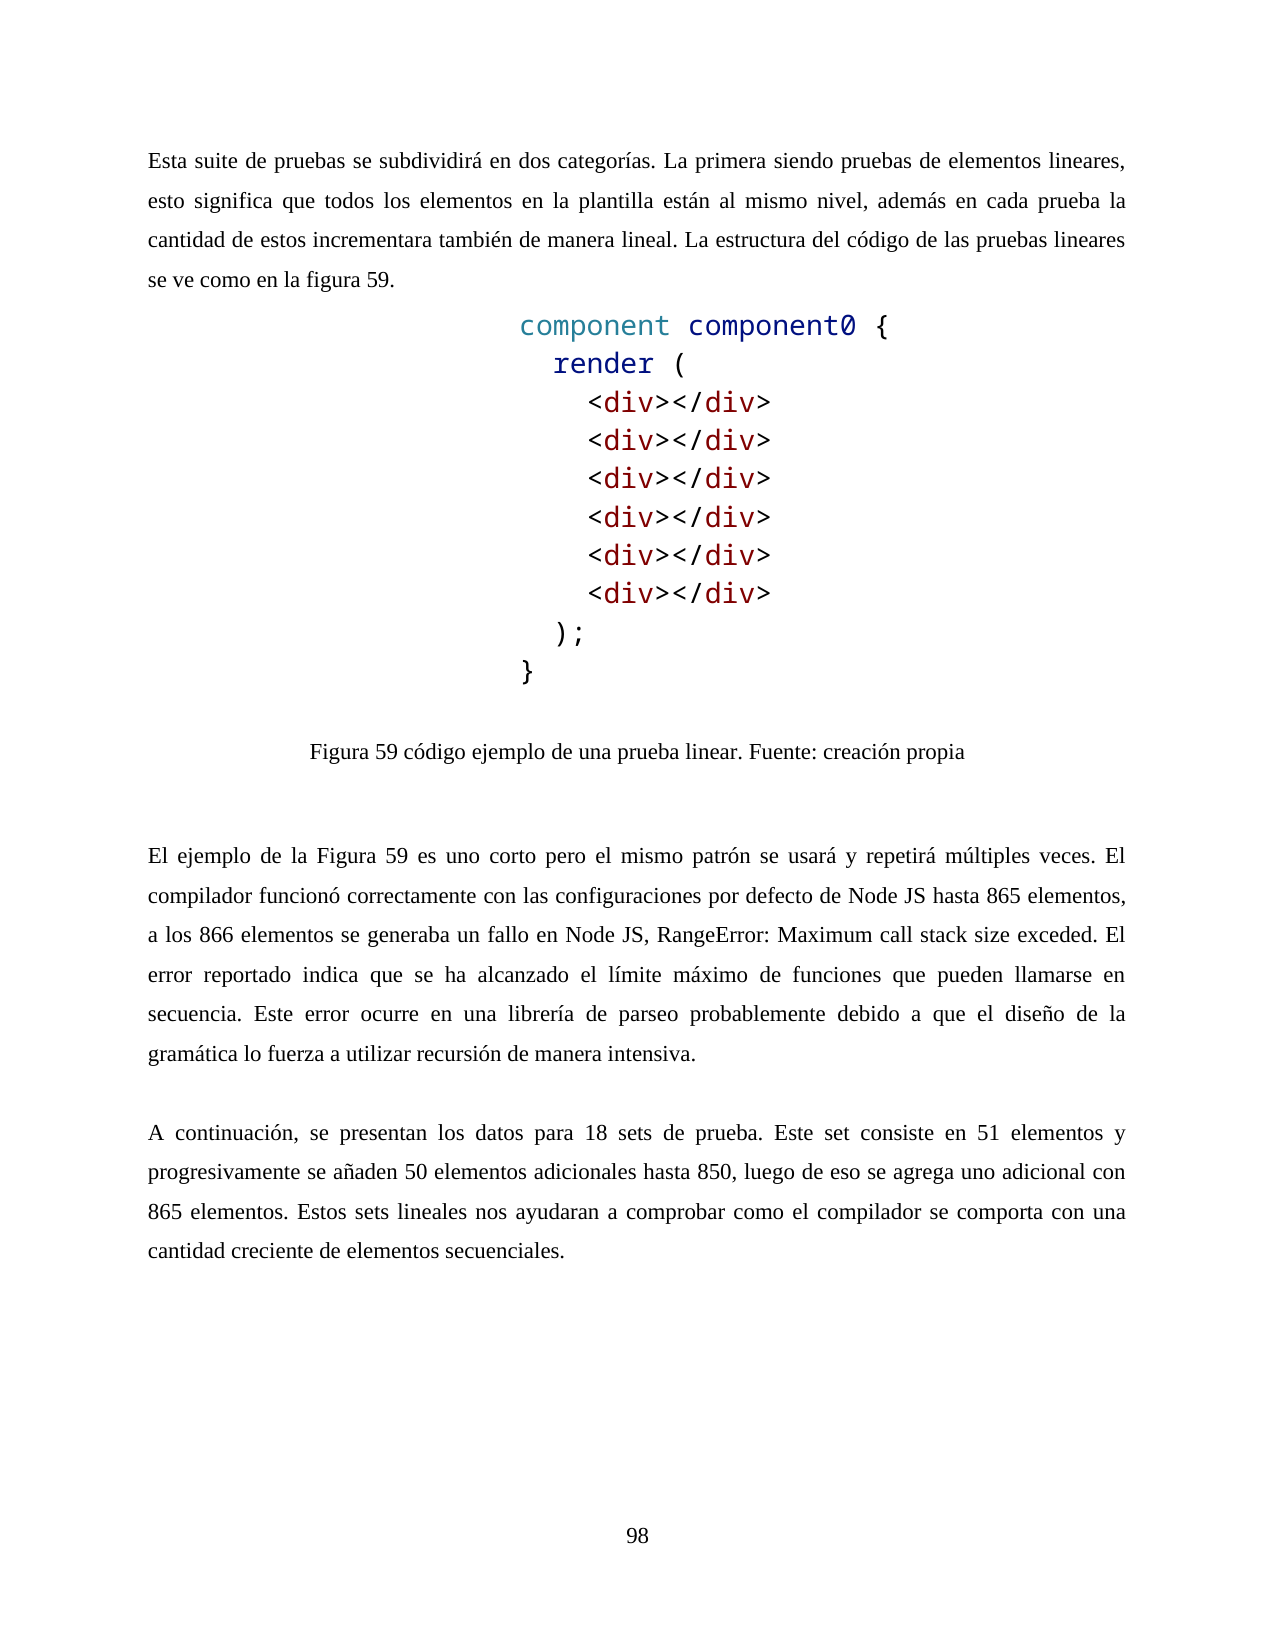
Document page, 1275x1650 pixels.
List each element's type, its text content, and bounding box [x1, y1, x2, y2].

text <div></div> [148, 574, 1127, 612]
text <div></div> [148, 536, 1127, 574]
text render ( [148, 344, 1127, 382]
text <div></div> [148, 497, 1127, 536]
text } [148, 651, 1127, 689]
text Esta suite de pruebas se subdividirá en dos categorías. La primera siendo pruebas de elementos lineares, esto significa que todos los elementos en la plantilla están al mismo nivel, además en cada prueba la cantidad de estos incrementara también de manera lineal. La estructura del código de las pruebas lineares se ve como en la figura 59. [148, 148, 1127, 292]
text <div></div> [148, 421, 1127, 459]
text El ejemplo de la Figura 59 es uno corto pero el mismo patrón se usará y repetirá múltiples veces. El compilador funcionó correctamente con las configuraciones por defecto de Node JS hasta 865 elementos, a los 866 elementos se generaba un fallo en Node JS, RangeError: Maximum call stack size exceded. El error reportado indica que se ha alcanzado el límite máximo de funciones que pueden llamarse en secuencia. Este error ocurre en una librería de parseo probablemente debido a que el diseño de la gramática lo fuerza a utilizar recursión de manera intensiva. [148, 842, 1127, 1066]
text ); [148, 612, 1127, 651]
text <div></div> [148, 382, 1127, 421]
text <div></div> [148, 459, 1127, 497]
text Figura 59 código ejemplo de una prueba linear. Fuente: creación propia [148, 727, 1127, 765]
text component component0 { [148, 306, 1127, 344]
text A continuación, se presentan los datos para 18 sets de prueba. Este set consiste en 51 elementos y progresivamente se añaden 50 elementos adicionales hasta 850, luego de eso se agrega uno adicional con 865 elementos. Estos sets lineales nos ayudaran a comprobar como el compilador se comporta con una cantidad creciente de elementos secuenciales. [148, 1119, 1127, 1264]
